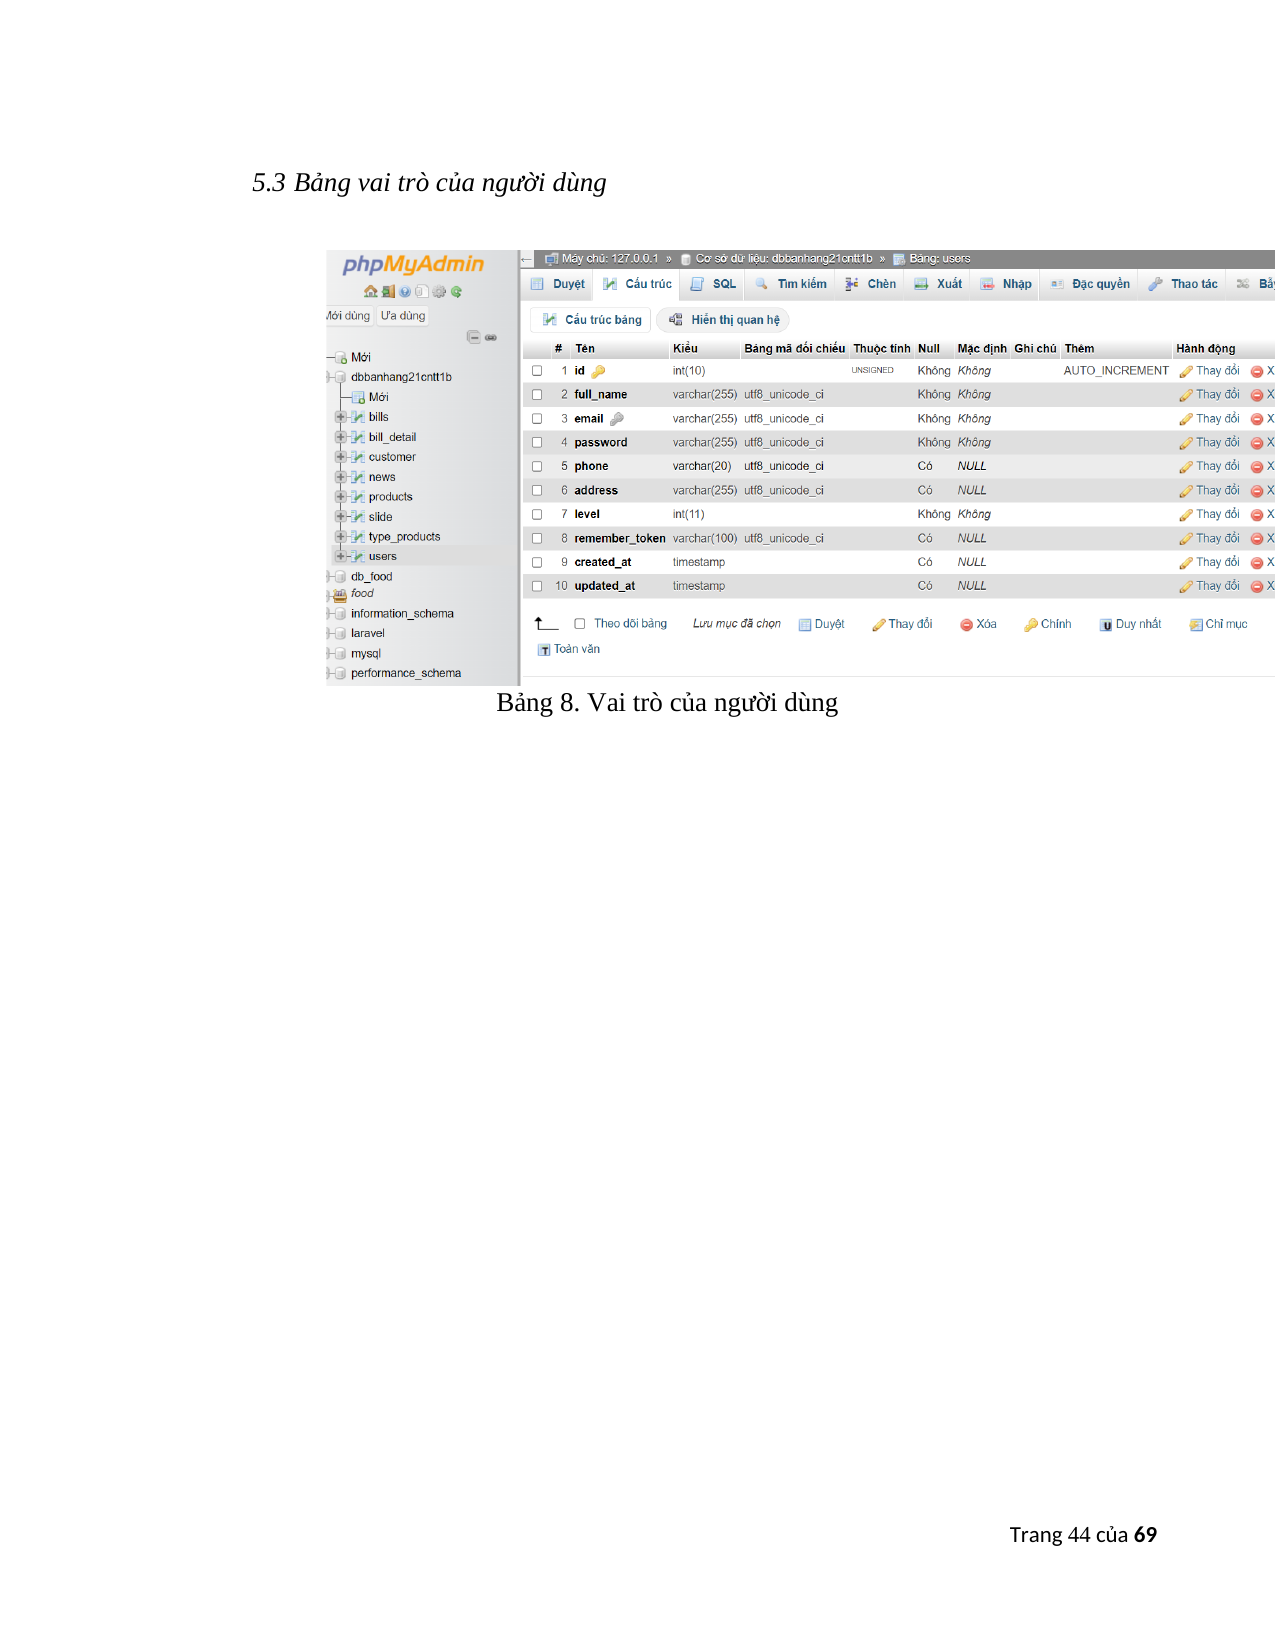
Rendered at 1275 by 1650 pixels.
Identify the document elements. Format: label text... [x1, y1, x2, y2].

text Bảng 8. Vai trò của người dùng [326, 686, 1008, 717]
picture [326, 250, 1275, 686]
list Bảng vai trò của người dùng [252, 166, 1185, 198]
